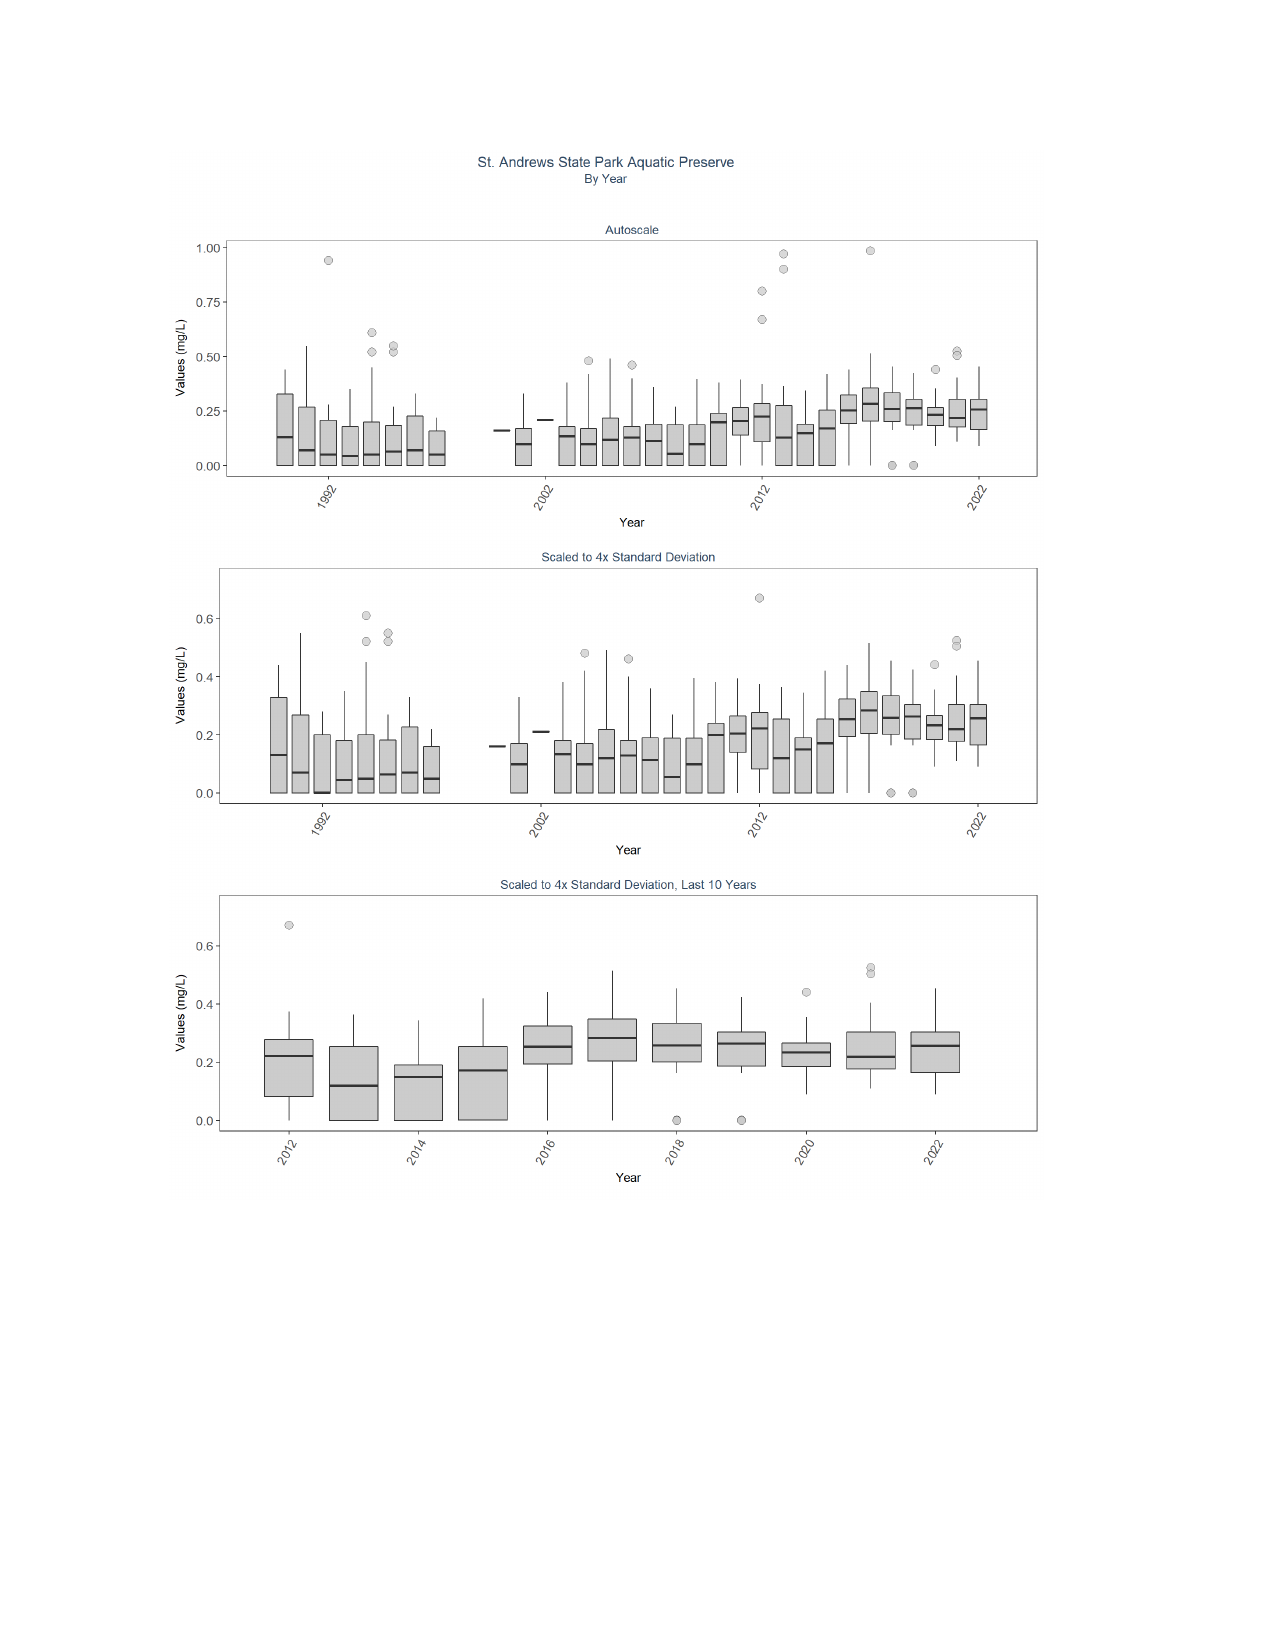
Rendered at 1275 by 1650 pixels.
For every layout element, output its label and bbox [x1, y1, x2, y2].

picture [168, 150, 1044, 1200]
